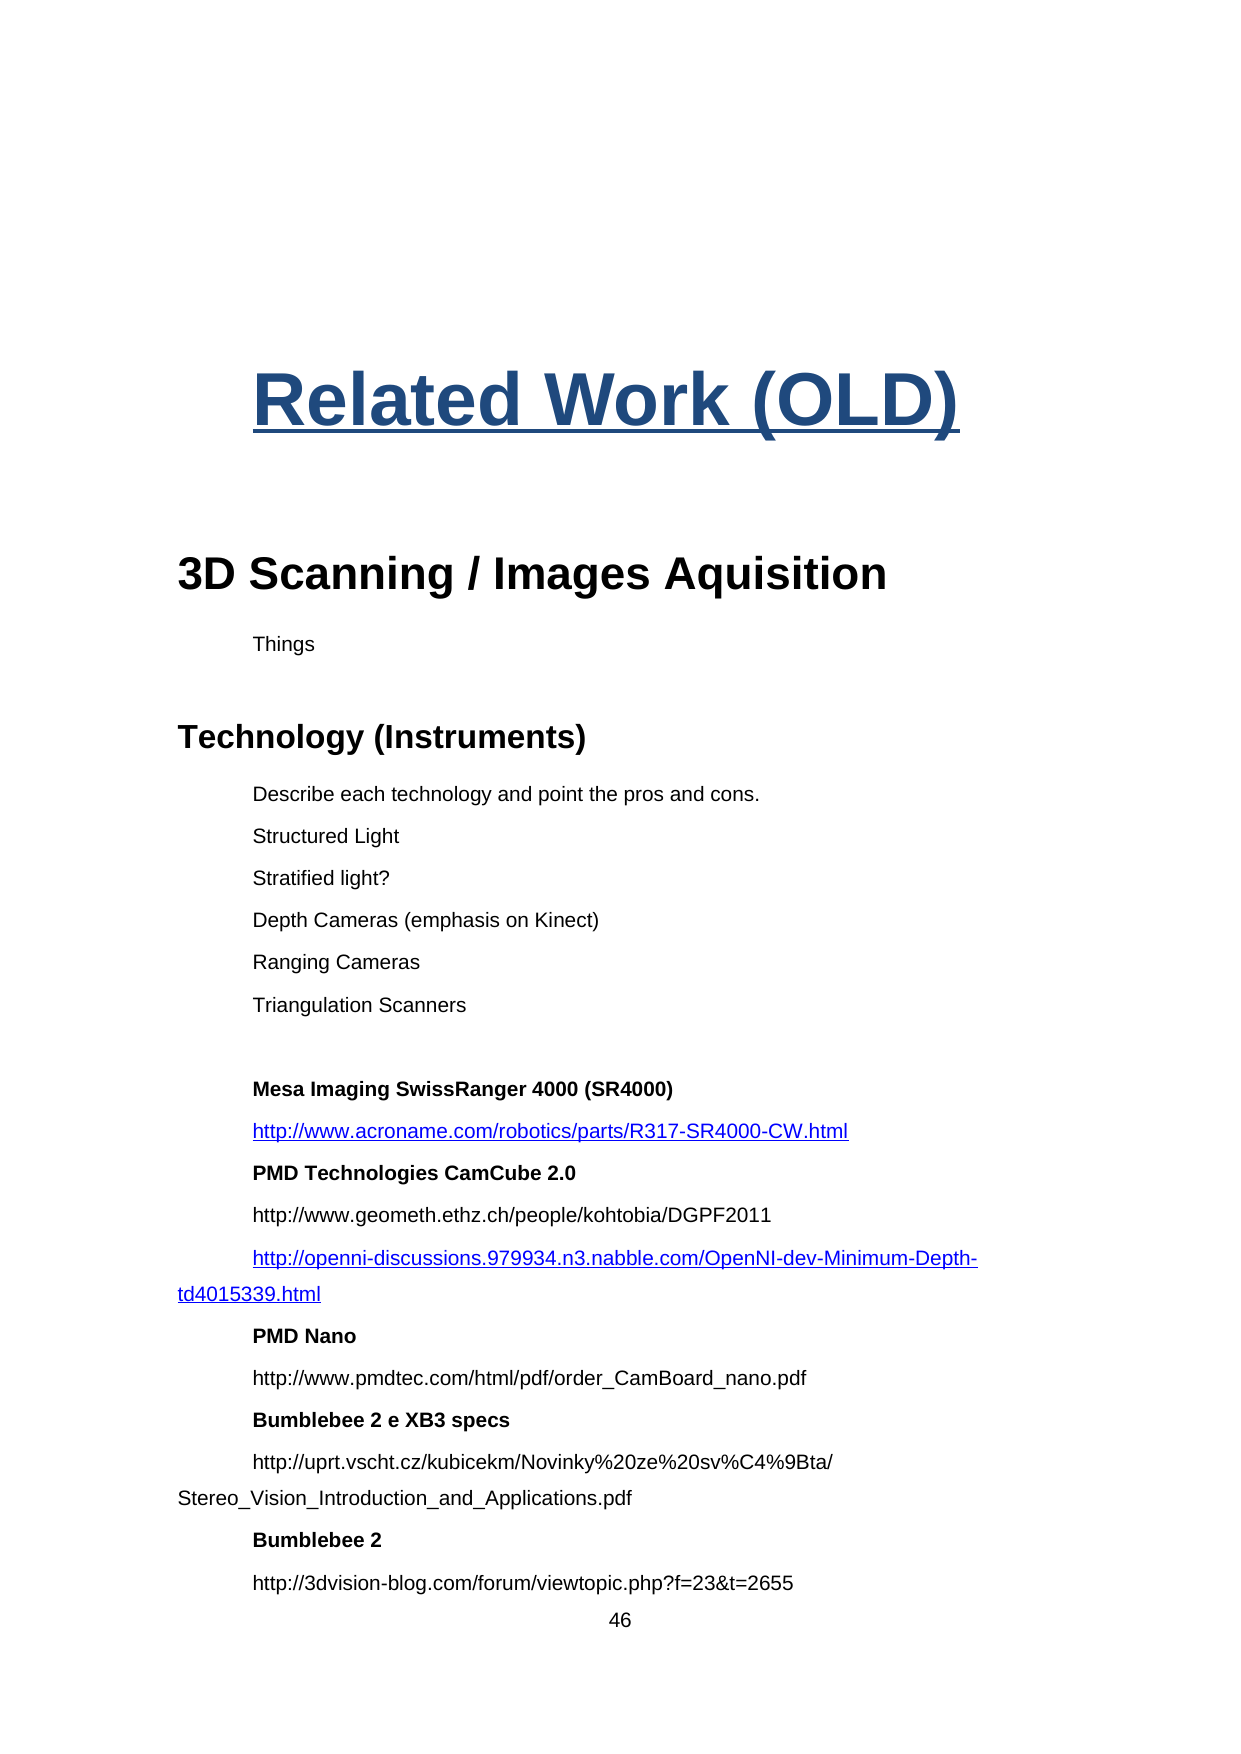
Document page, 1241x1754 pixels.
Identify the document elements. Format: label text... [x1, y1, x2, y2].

text Depth Cameras (emphasis on Kinect) [177, 908, 1063, 932]
text Mesa Imaging SwissRanger 4000 (SR4000) [177, 1077, 1063, 1101]
text http://3dvision-blog.com/forum/viewtopic.php?f=23&t=2655 [177, 1571, 1063, 1594]
text Ranging Cameras [177, 950, 1063, 974]
text Structured Light [177, 824, 1063, 848]
text Bumblebee 2 e XB3 specs [177, 1408, 1063, 1432]
text Stratified light? [177, 866, 1063, 890]
text PMD Nano [177, 1324, 1063, 1348]
text Things [177, 632, 1063, 656]
text http://www.pmdtec.com/html/pdf/order_CamBoard_nano.pdf [177, 1366, 1063, 1390]
text Bumblebee 2 [177, 1528, 1063, 1552]
text http://www.acroname.com/robotics/parts/R317-SR4000-CW.html [177, 1119, 1063, 1143]
text Technology (Instruments) [177, 718, 1063, 756]
text 3D Scanning / Images Aquisition [177, 546, 1063, 599]
text http://openni-discussions.979934.n3.nabble.com/OpenNI-dev-Minimum-Depth-td4015339.html [177, 1246, 1063, 1305]
text http://uprt.vscht.cz/kubicekm/Novinky%20ze%20sv%C4%9Bta/Stereo_Vision_Introduction_and_Applications.pdf [177, 1450, 1063, 1510]
text Describe each technology and point the pros and cons. [177, 781, 1063, 805]
text http://www.geometh.ethz.ch/people/kohtobia/DGPF2011 [177, 1203, 1063, 1227]
title Related Work (OLD) [177, 354, 1063, 441]
text PMD Technologies CamCube 2.0 [177, 1161, 1063, 1185]
text Triangulation Scanners [177, 992, 1063, 1016]
